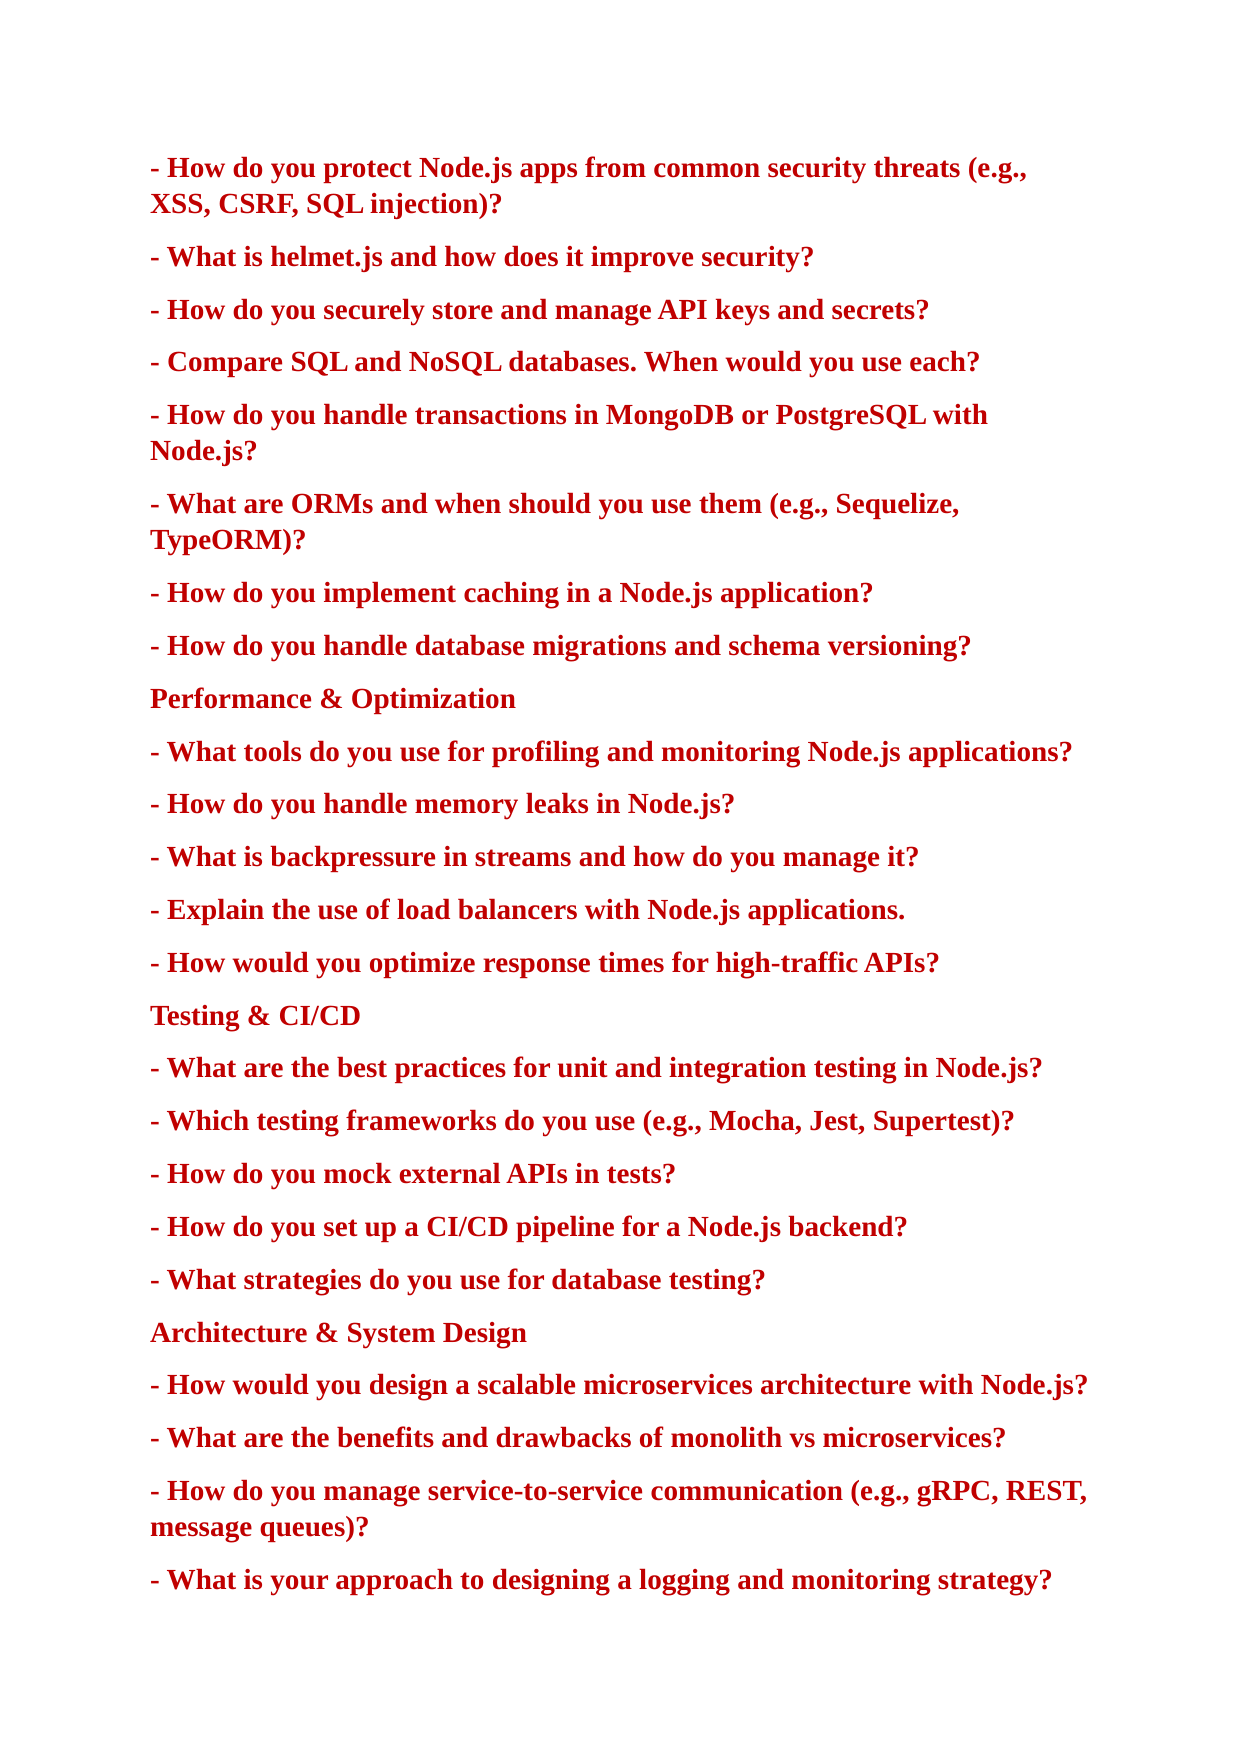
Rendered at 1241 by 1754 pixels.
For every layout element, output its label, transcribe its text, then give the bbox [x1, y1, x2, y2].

text - Which testing frameworks do you use (e.g., Mocha, Jest, Supertest)? [150, 1103, 1090, 1137]
text - What are ORMs and when should you use them (e.g., Sequelize, TypeORM)? [150, 486, 1090, 556]
text - How do you securely store and manage API keys and secrets? [150, 292, 1090, 325]
text - What is your approach to designing a logging and monitoring strategy? [150, 1562, 1090, 1596]
text - How do you handle memory leaks in Node.js? [150, 787, 1090, 820]
text - What are the best practices for unit and integration testing in Node.js? [150, 1051, 1090, 1084]
text - What is backpressure in streams and how do you manage it? [150, 839, 1090, 873]
text - How do you protect Node.js apps from common security threats (e.g., XSS, CSRF, SQL injection)? [150, 150, 1090, 220]
text - What are the benefits and drawbacks of monolith vs microservices? [150, 1420, 1090, 1454]
text - How would you design a scalable microservices architecture with Node.js? [150, 1367, 1090, 1401]
text - How do you mock external APIs in tests? [150, 1156, 1090, 1190]
text - What tools do you use for profiling and monitoring Node.js applications? [150, 734, 1090, 767]
text Architecture & System Design [150, 1315, 1090, 1348]
text - Explain the use of load balancers with Node.js applications. [150, 892, 1090, 926]
text - Compare SQL and NoSQL databases. When would you use each? [150, 344, 1090, 378]
text - How do you handle transactions in MongoDB or PostgreSQL with Node.js? [150, 397, 1090, 467]
text - How do you manage service-to-service communication (e.g., gRPC, REST, message queues)? [150, 1473, 1090, 1543]
text - How do you handle database migrations and schema versioning? [150, 628, 1090, 662]
text - What is helmet.js and how does it improve security? [150, 239, 1090, 272]
text - How do you implement caching in a Node.js application? [150, 575, 1090, 609]
text Testing & CI/CD [150, 998, 1090, 1031]
text - How do you set up a CI/CD pipeline for a Node.js backend? [150, 1209, 1090, 1243]
text - What strategies do you use for database testing? [150, 1262, 1090, 1295]
text - How would you optimize response times for high-traffic APIs? [150, 945, 1090, 978]
text Performance & Optimization [150, 681, 1090, 714]
